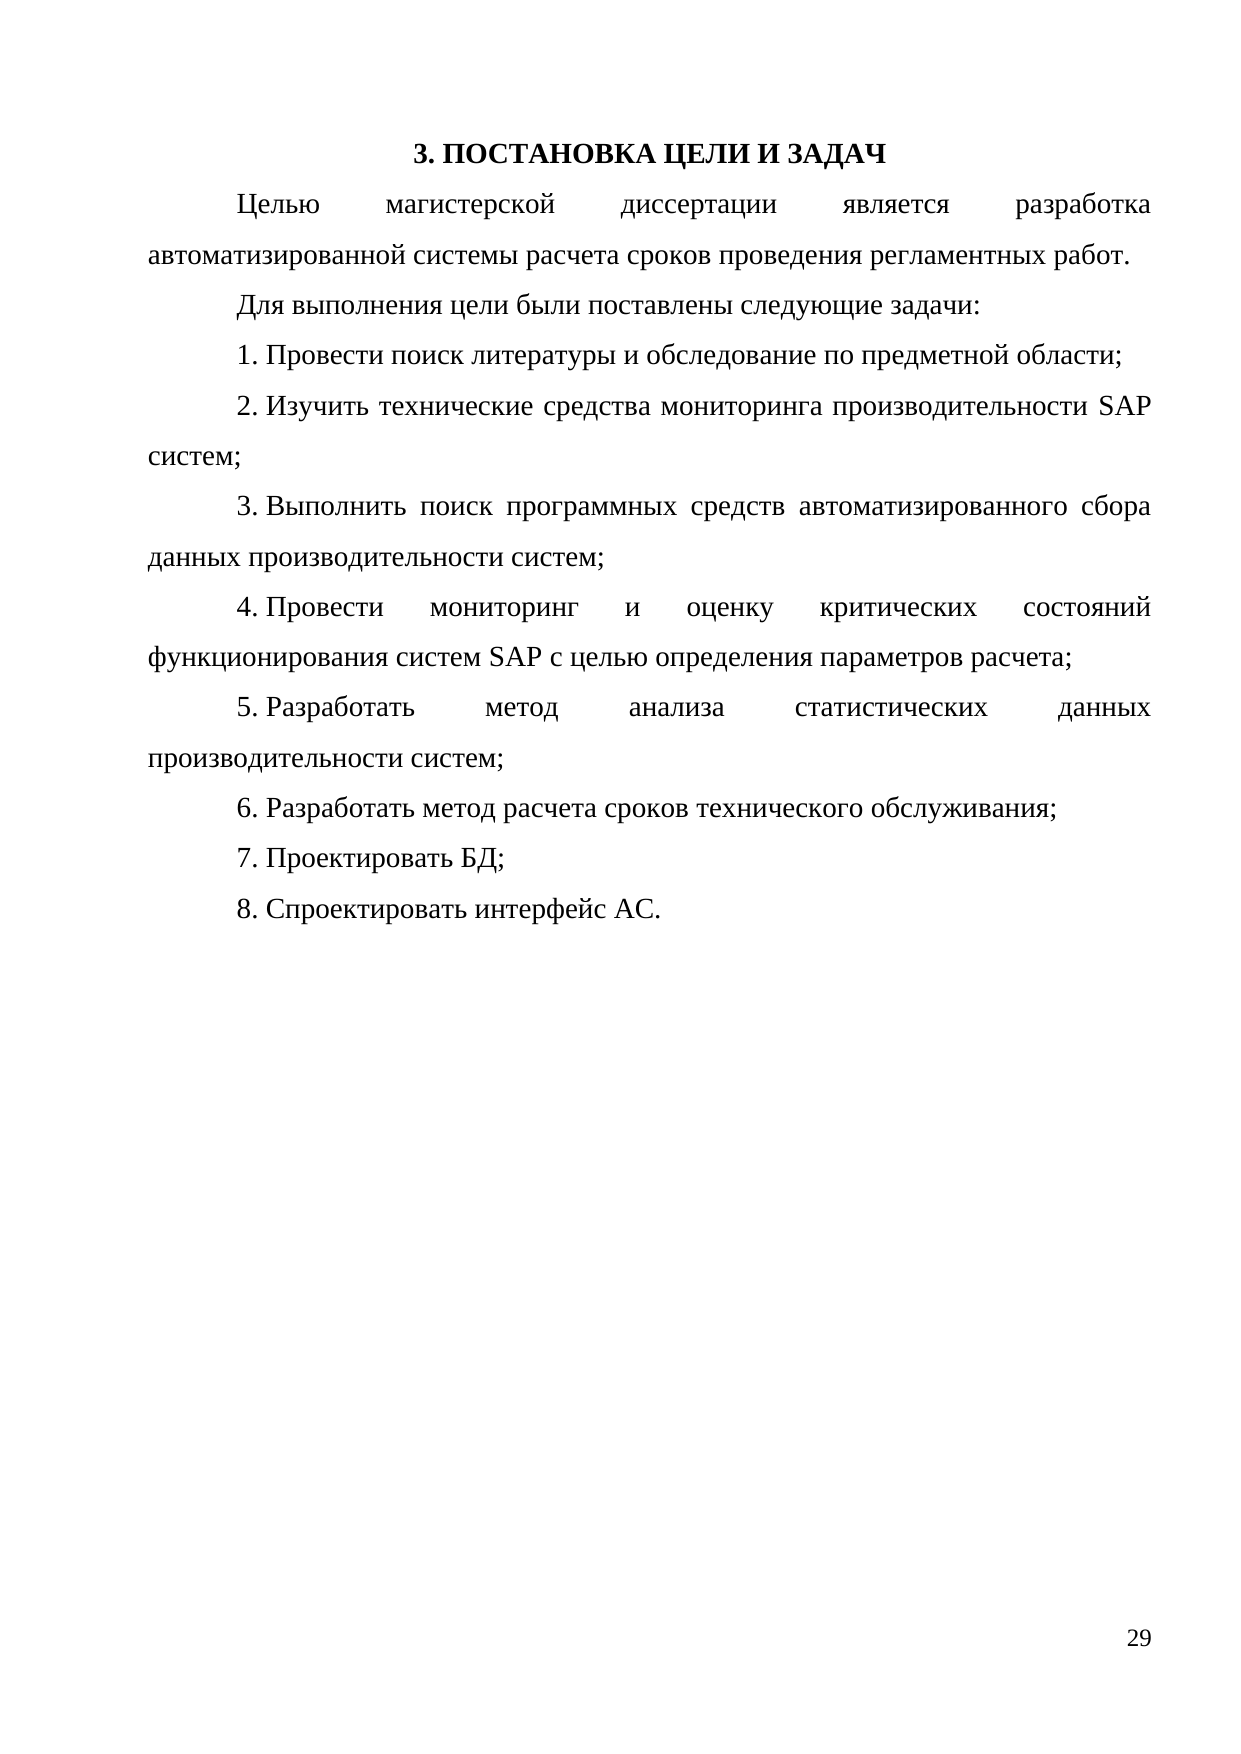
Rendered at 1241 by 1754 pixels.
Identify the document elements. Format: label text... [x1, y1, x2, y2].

text Целью магистерской диссертации является разработка автоматизированной системы расчета сроков проведения регламентных работ. [148, 186, 1152, 270]
list Разработать метод расчета сроков технического обслуживания; [148, 790, 1152, 824]
list Разработать метод анализа статистических данных производительности систем; [148, 689, 1152, 773]
list Провести поиск литературы и обследование по предметной области; [148, 337, 1152, 371]
text Для выполнения цели были поставлены следующие задачи: [148, 287, 1152, 321]
list Спроектировать интерфейс АС. [148, 891, 1152, 924]
list Провести мониторинг и оценку критических состояний функционирования систем SAP с целью определения параметров расчета; [148, 589, 1152, 673]
list Выполнить поиск программных средств автоматизированного сбора данных производительности систем; [148, 488, 1152, 572]
list Проектировать БД; [148, 841, 1152, 874]
subtitle 3. ПОСТАНОВКА ЦЕЛИ И ЗАДАЧ [148, 136, 1152, 170]
list Изучить технические средства мониторинга производительности SAP систем; [148, 388, 1152, 472]
